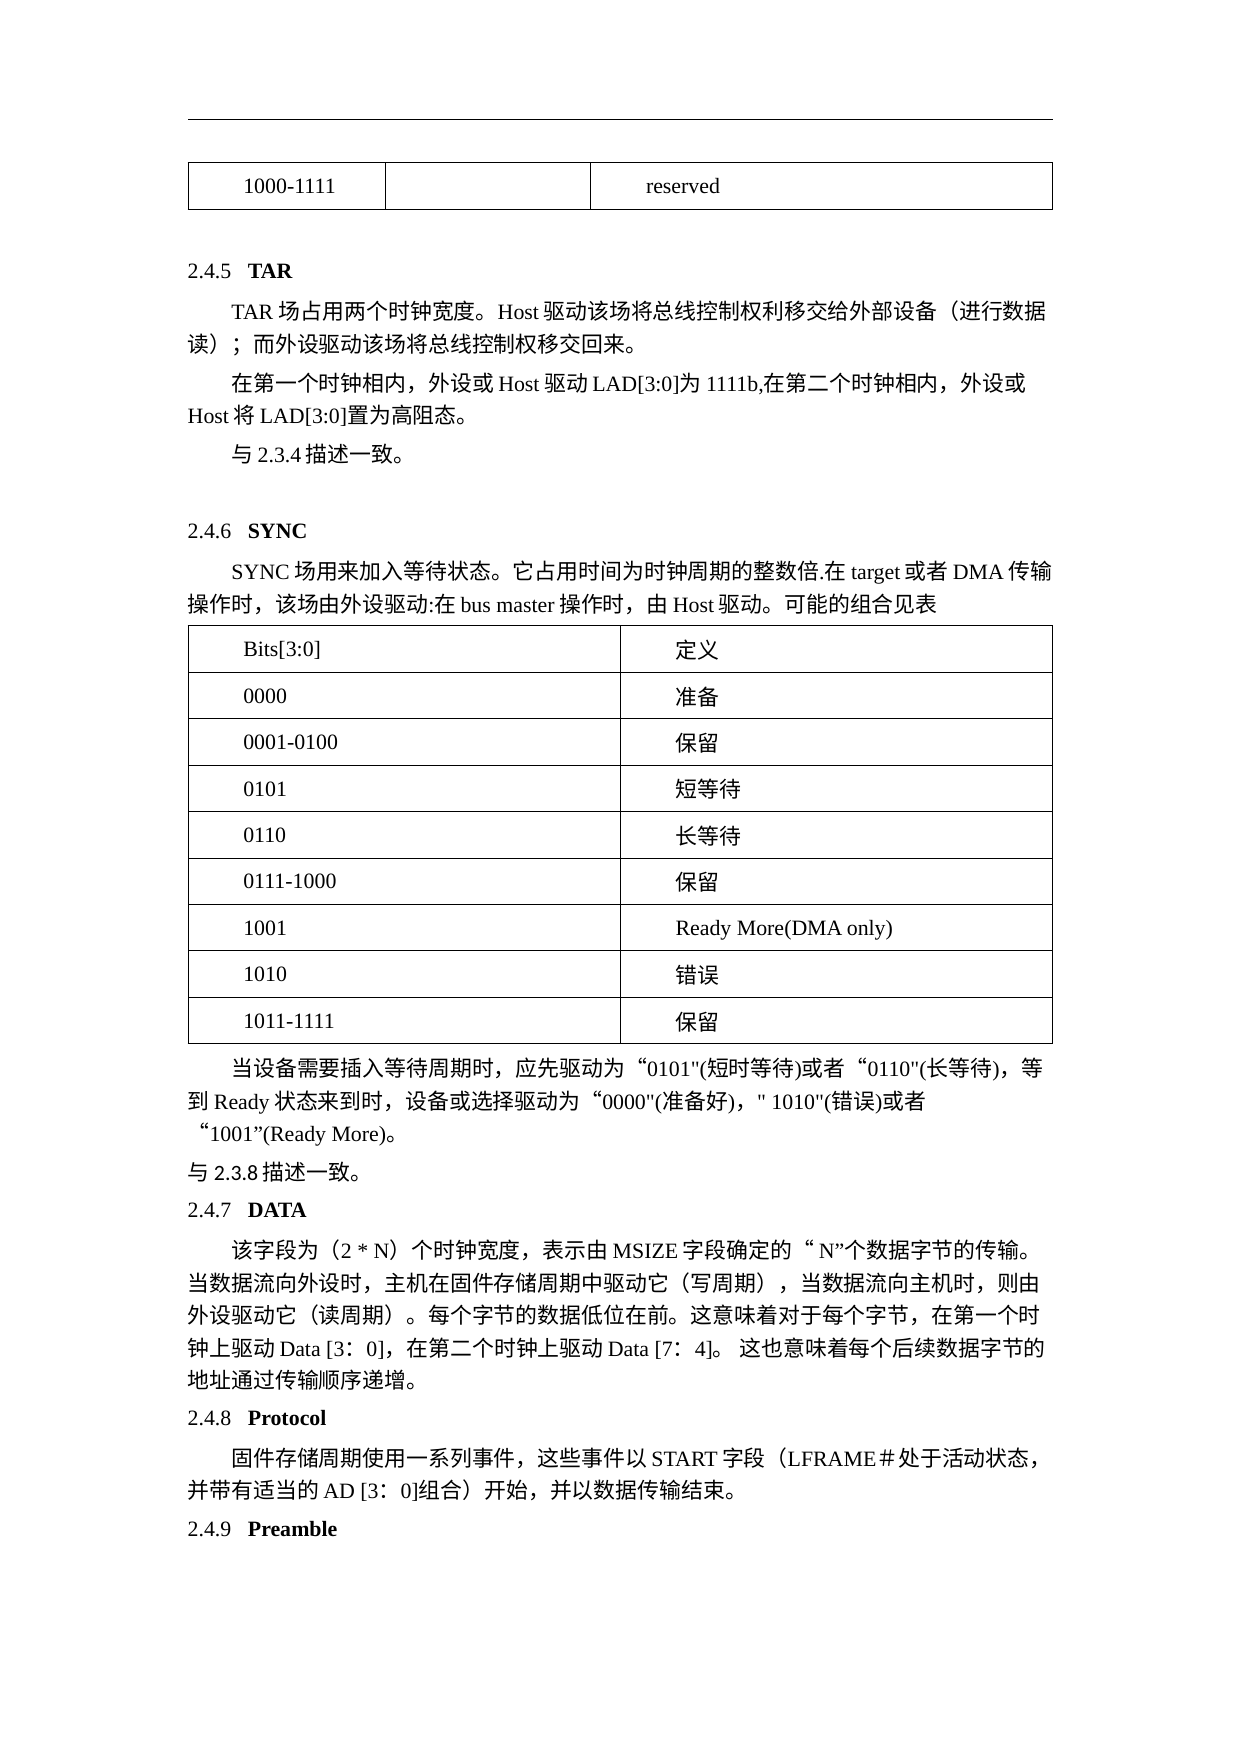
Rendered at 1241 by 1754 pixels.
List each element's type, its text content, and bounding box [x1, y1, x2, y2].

table_cell 0110 [189, 812, 620, 857]
table_cell 0101 [189, 766, 620, 811]
table_header Bits[3:0] [189, 626, 620, 672]
subtitle Preamble [187, 1512, 1053, 1544]
text 在第一个时钟相内，外设或Host驱动LAD[3:0]为1111b,在第二个时钟相内，外设或Host将LAD[3:0]置为高阻态。 [187, 365, 1053, 430]
table_cell reserved [591, 163, 1052, 208]
table_cell 长等待 [621, 812, 1052, 857]
text 当设备需要插入等待周期时，应先驱动为“0101"(短时等待)或者“0110"(长等待)，等到Ready状态来到时，设备或选择驱动为“0000"(准备好)，" 1010"(错误)或者“1001”(Ready More)。 [187, 1051, 1053, 1148]
text 固件存储周期使用一系列事件，这些事件以START字段（LFRAME＃处于活动状态，并带有适当的AD [3：0]组合）开始，并以数据传输结束。 [187, 1441, 1053, 1506]
text 该字段为（2 * N）个时钟宽度，表示由MSIZE字段确定的“ N”个数据字节的传输。 当数据流向外设时，主机在固件存储周期中驱动它（写周期），当数据流向主机时，则由外设驱动它（读周期）。每个字节的数据低位在前。这意味着对于每个字节，在第一个时钟上驱动Data [3：0]，在第二个时钟上驱动Data [7：4]。 这也意味着每个后续数据字节的地址通过传输顺序递增。 [187, 1233, 1053, 1395]
table_cell 1011-1111 [189, 998, 620, 1043]
text SYNC场用来加入等待状态。它占用时间为时钟周期的整数倍.在target或者DMA传输操作时，该场由外设驱动:在bus master操作时，由Host驱动。可能的组合见表 [187, 554, 1053, 619]
table_cell 0111-1000 [189, 859, 620, 904]
table_cell 短等待 [621, 766, 1052, 811]
subtitle TAR [187, 255, 1053, 287]
table_cell 准备 [621, 673, 1052, 718]
text 与2.3.8描述一致。 [187, 1155, 1053, 1187]
subtitle Protocol [187, 1402, 1053, 1434]
table_cell 1010 [189, 951, 620, 997]
text 与2.3.4描述一致。 [187, 437, 1053, 469]
table_cell 保留 [621, 998, 1052, 1043]
table_cell 0000 [189, 673, 620, 718]
subtitle SYNC [187, 515, 1053, 547]
table_cell 1001 [189, 905, 620, 950]
subtitle DATA [187, 1194, 1053, 1226]
table_cell 错误 [621, 951, 1052, 997]
table_cell 1000-1111 [189, 163, 385, 208]
table_cell 0001-0100 [189, 719, 620, 764]
table_header 定义 [621, 626, 1052, 672]
text TAR 场占用两个时钟宽度。Host驱动该场将总线控制权利移交给外部设备（进行数据读）；而外设驱动该场将总线控制权移交回来。 [187, 294, 1053, 359]
table_cell [386, 163, 590, 208]
table_cell 保留 [621, 719, 1052, 764]
table_cell 保留 [621, 859, 1052, 904]
table_cell Ready More(DMA only) [621, 905, 1052, 950]
